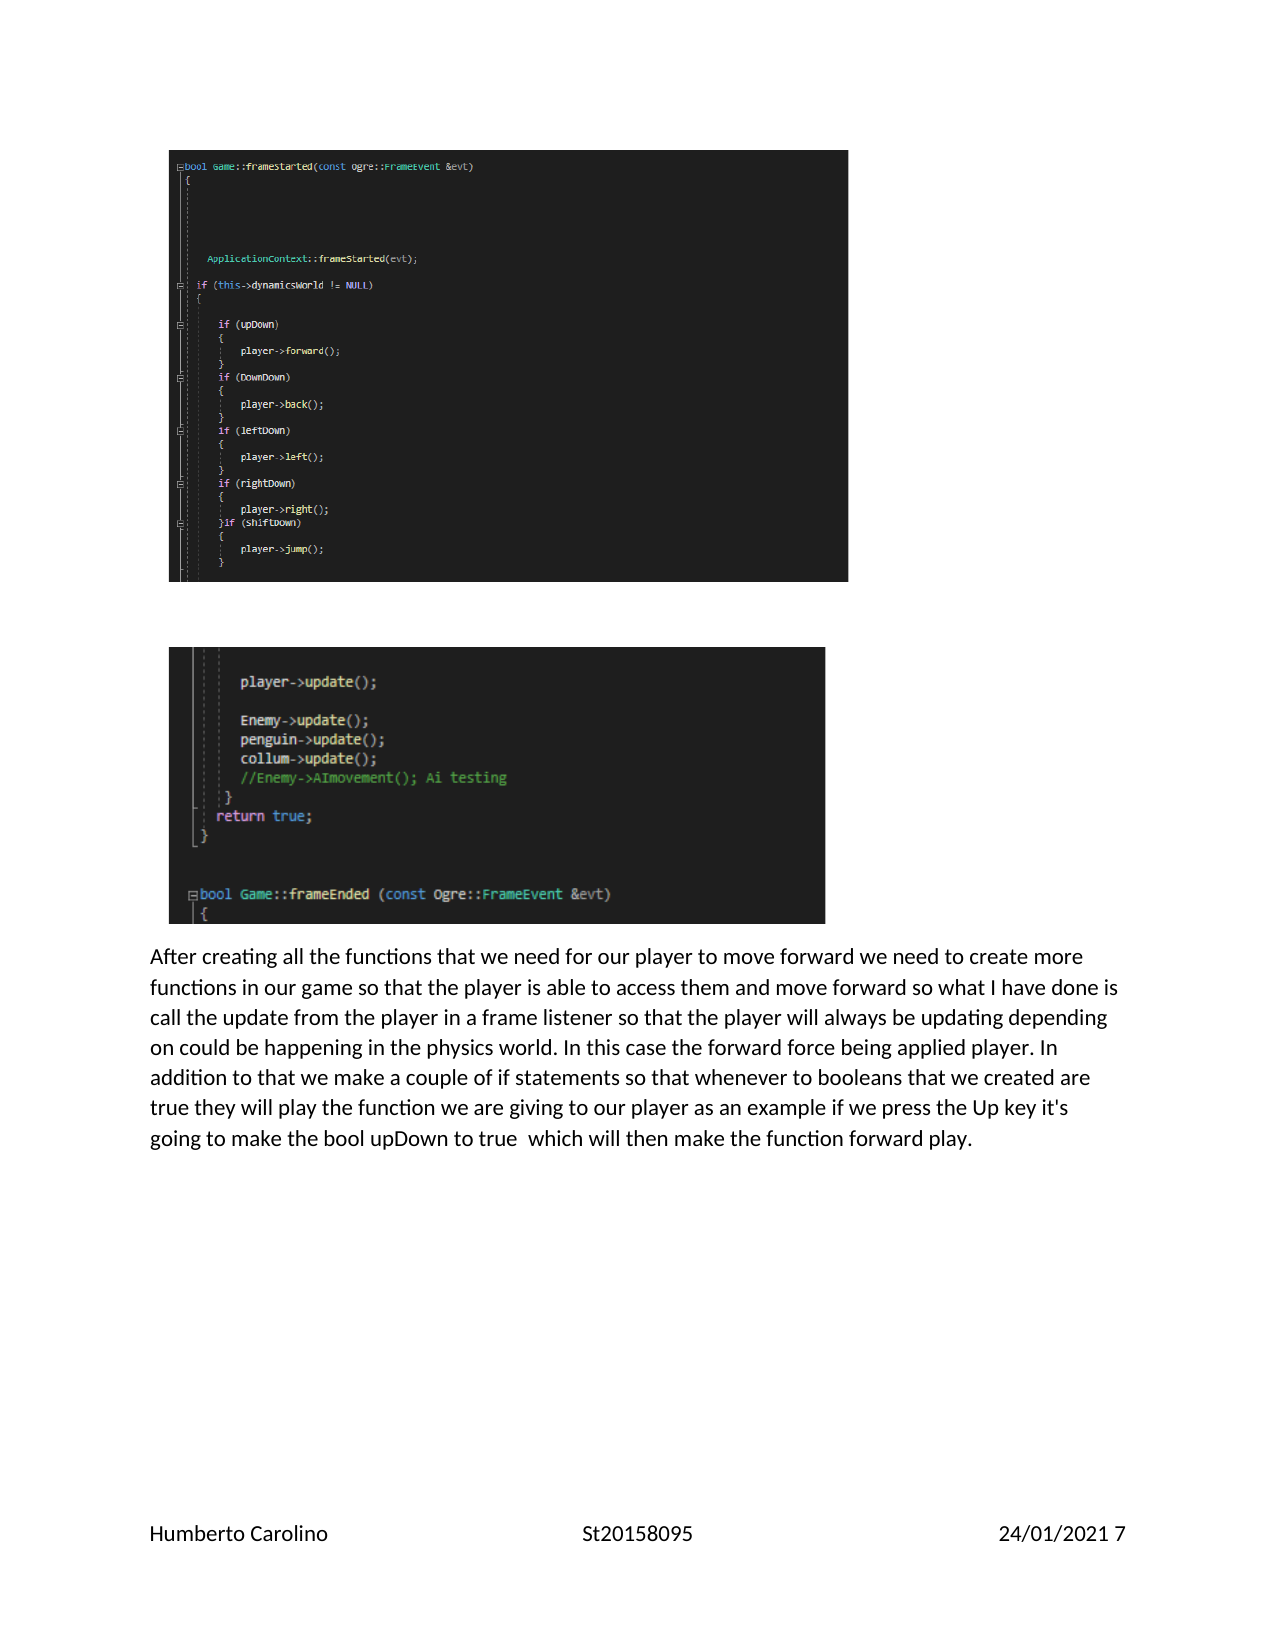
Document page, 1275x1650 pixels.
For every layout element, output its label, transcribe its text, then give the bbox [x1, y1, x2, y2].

text After creating all the functions that we need for our player to move forward we need to create more functions in our game so that the player is able to access them and move forward so what I have done is call the update from the player in a frame listener so that the player will always be updating depending on could be happening in the physics world. In this case the forward force being applied player. In addition to that we make a couple of if statements so that whenever to booleans that we created are true they will play the function we are giving to our player as an example if we press the Up key it's going to make the bool upDown to true which will then make the function forward play. [150, 942, 1125, 1152]
